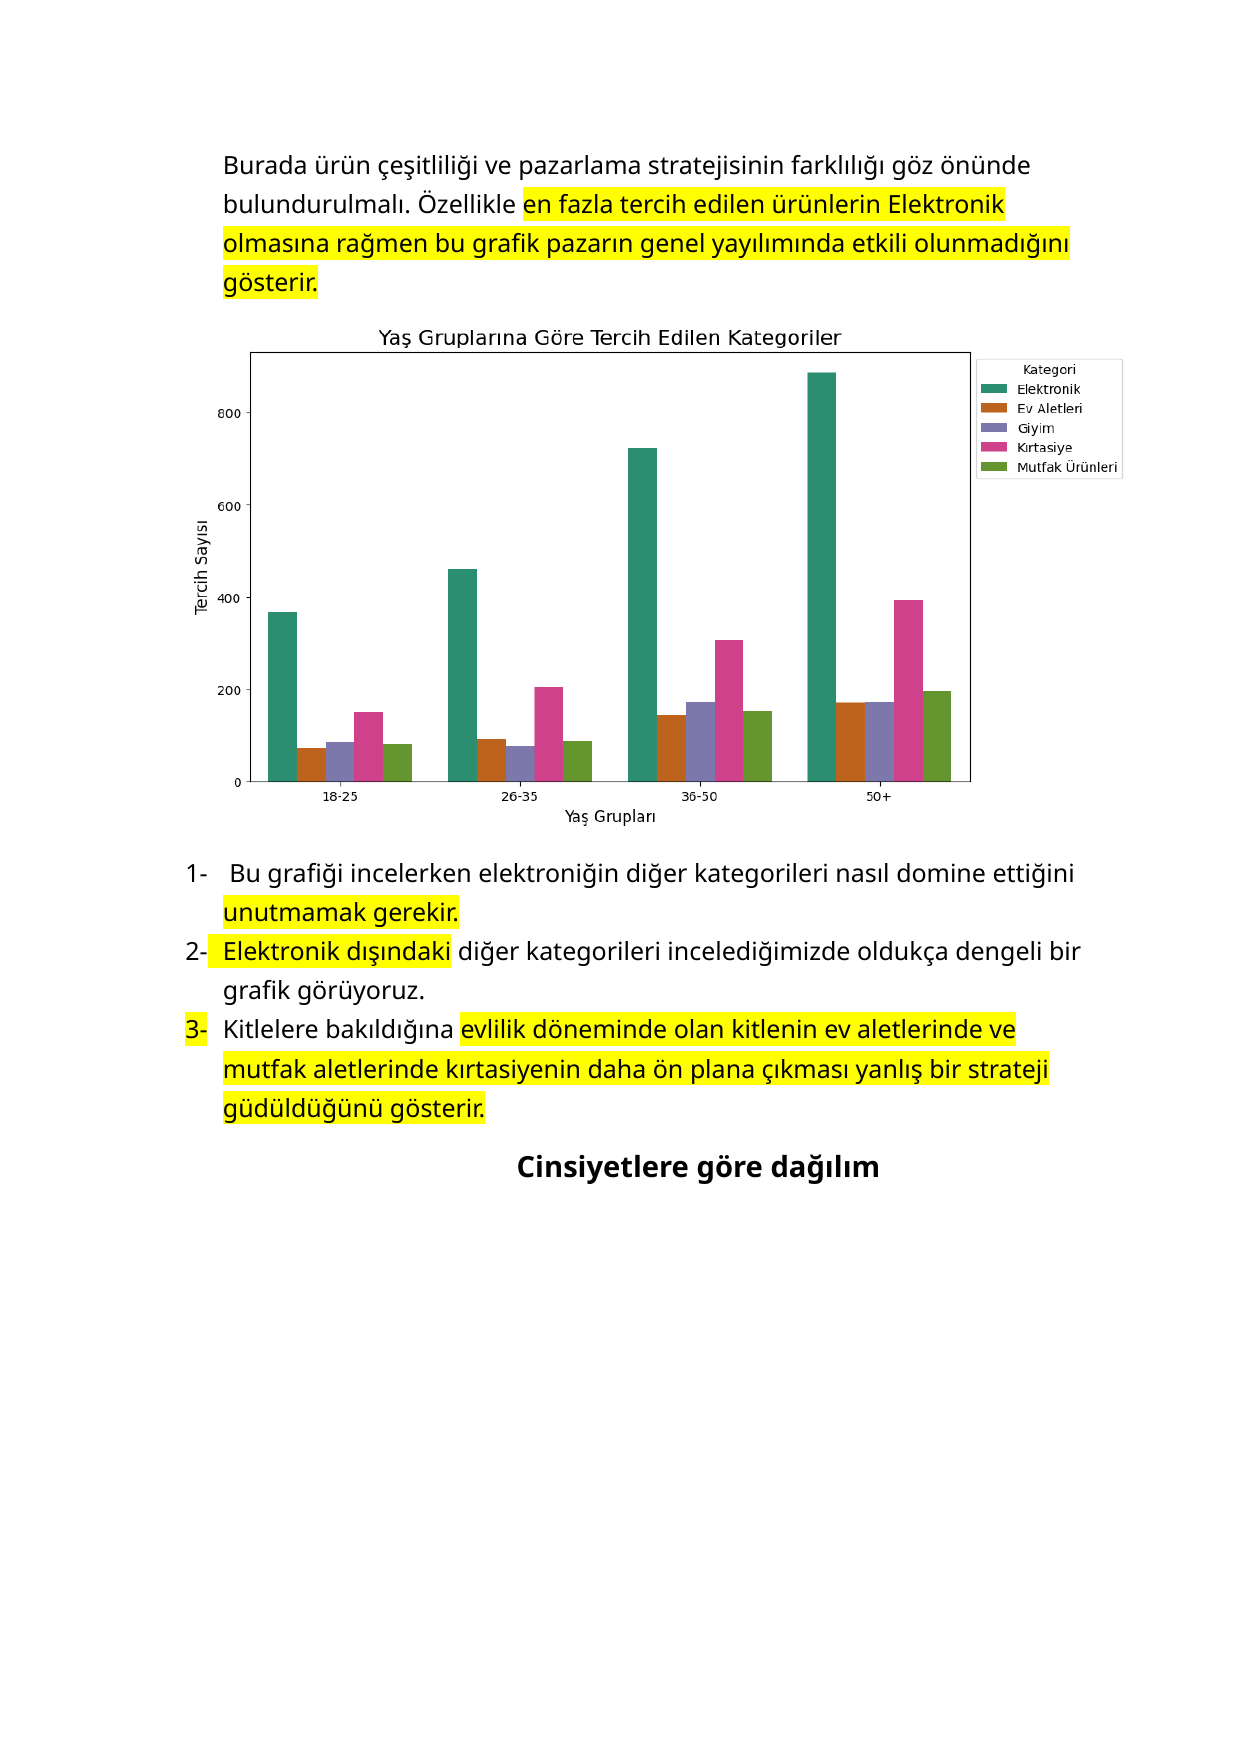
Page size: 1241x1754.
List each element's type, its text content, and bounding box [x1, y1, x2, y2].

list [185, 148, 1093, 299]
list Kitlelere bakıldığına evlilik döneminde olan kitlenin ev aletlerinde ve mutfak aletlerinde kırtasiyenin daha ön plana çıkması yanlış bir strateji güdüldüğünü gösterir. [185, 1012, 1093, 1124]
picture [185, 321, 1130, 834]
text Cinsiyetlere göre dağılım [516, 1146, 1093, 1186]
list Elektronik dışındaki diğer kategorileri incelediğimizde oldukça dengeli bir grafik görüyoruz. [185, 934, 1093, 1007]
list Bu grafiği incelerken elektroniğin diğer kategorileri nasıl domine ettiğini unutmamak gerekir. [185, 856, 1093, 929]
